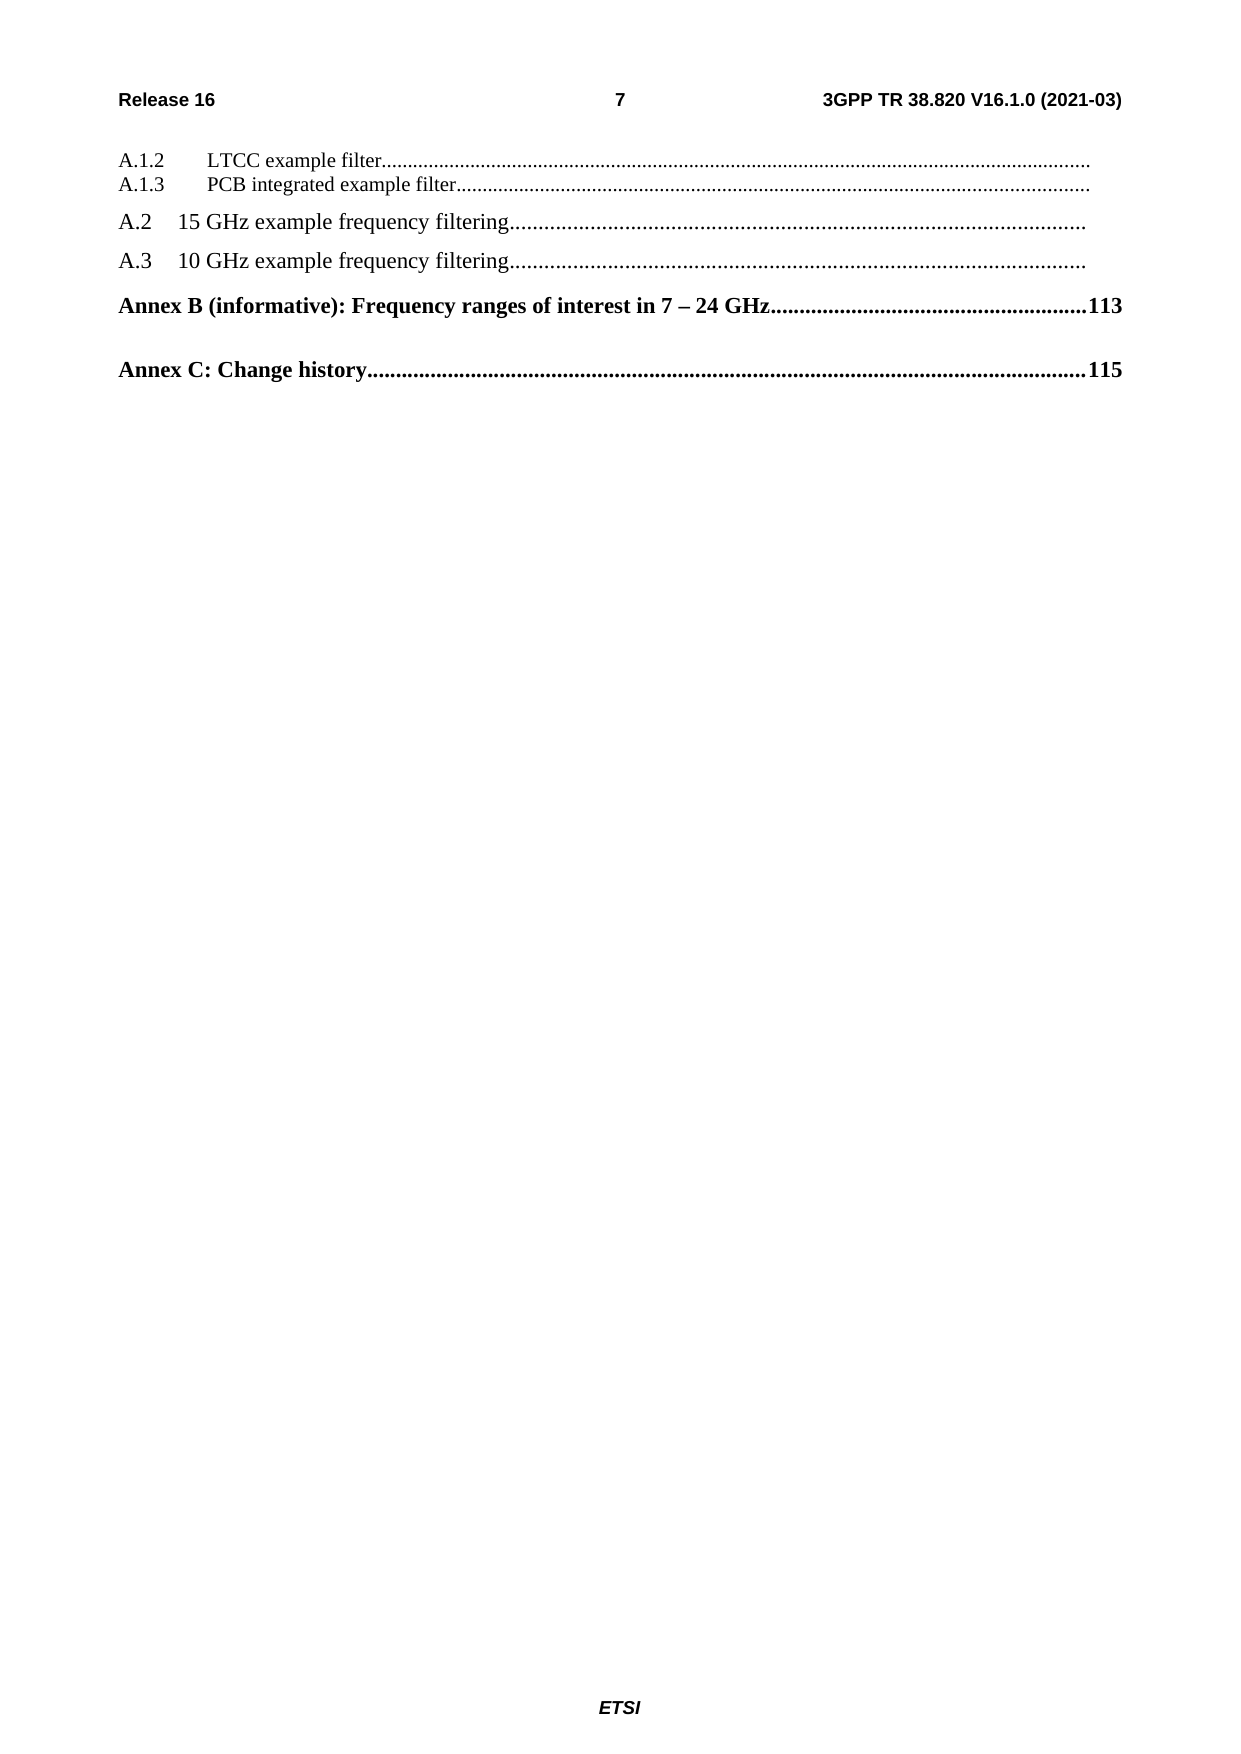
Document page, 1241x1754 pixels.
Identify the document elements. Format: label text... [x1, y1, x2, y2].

text A.3 10 GHz example frequency filtering 110 [118, 247, 1078, 273]
text A.2 15 GHz example frequency filtering 110 [118, 208, 1078, 234]
text A.1.2 LTCC example filter 107 [118, 148, 1078, 172]
text Annex C: Change history 115 [118, 356, 1122, 382]
text Annex B (informative): Frequency ranges of interest in 7 – 24 GHz 113 [118, 292, 1122, 318]
text A.1.3 PCB integrated example filter 108 [118, 172, 1078, 196]
